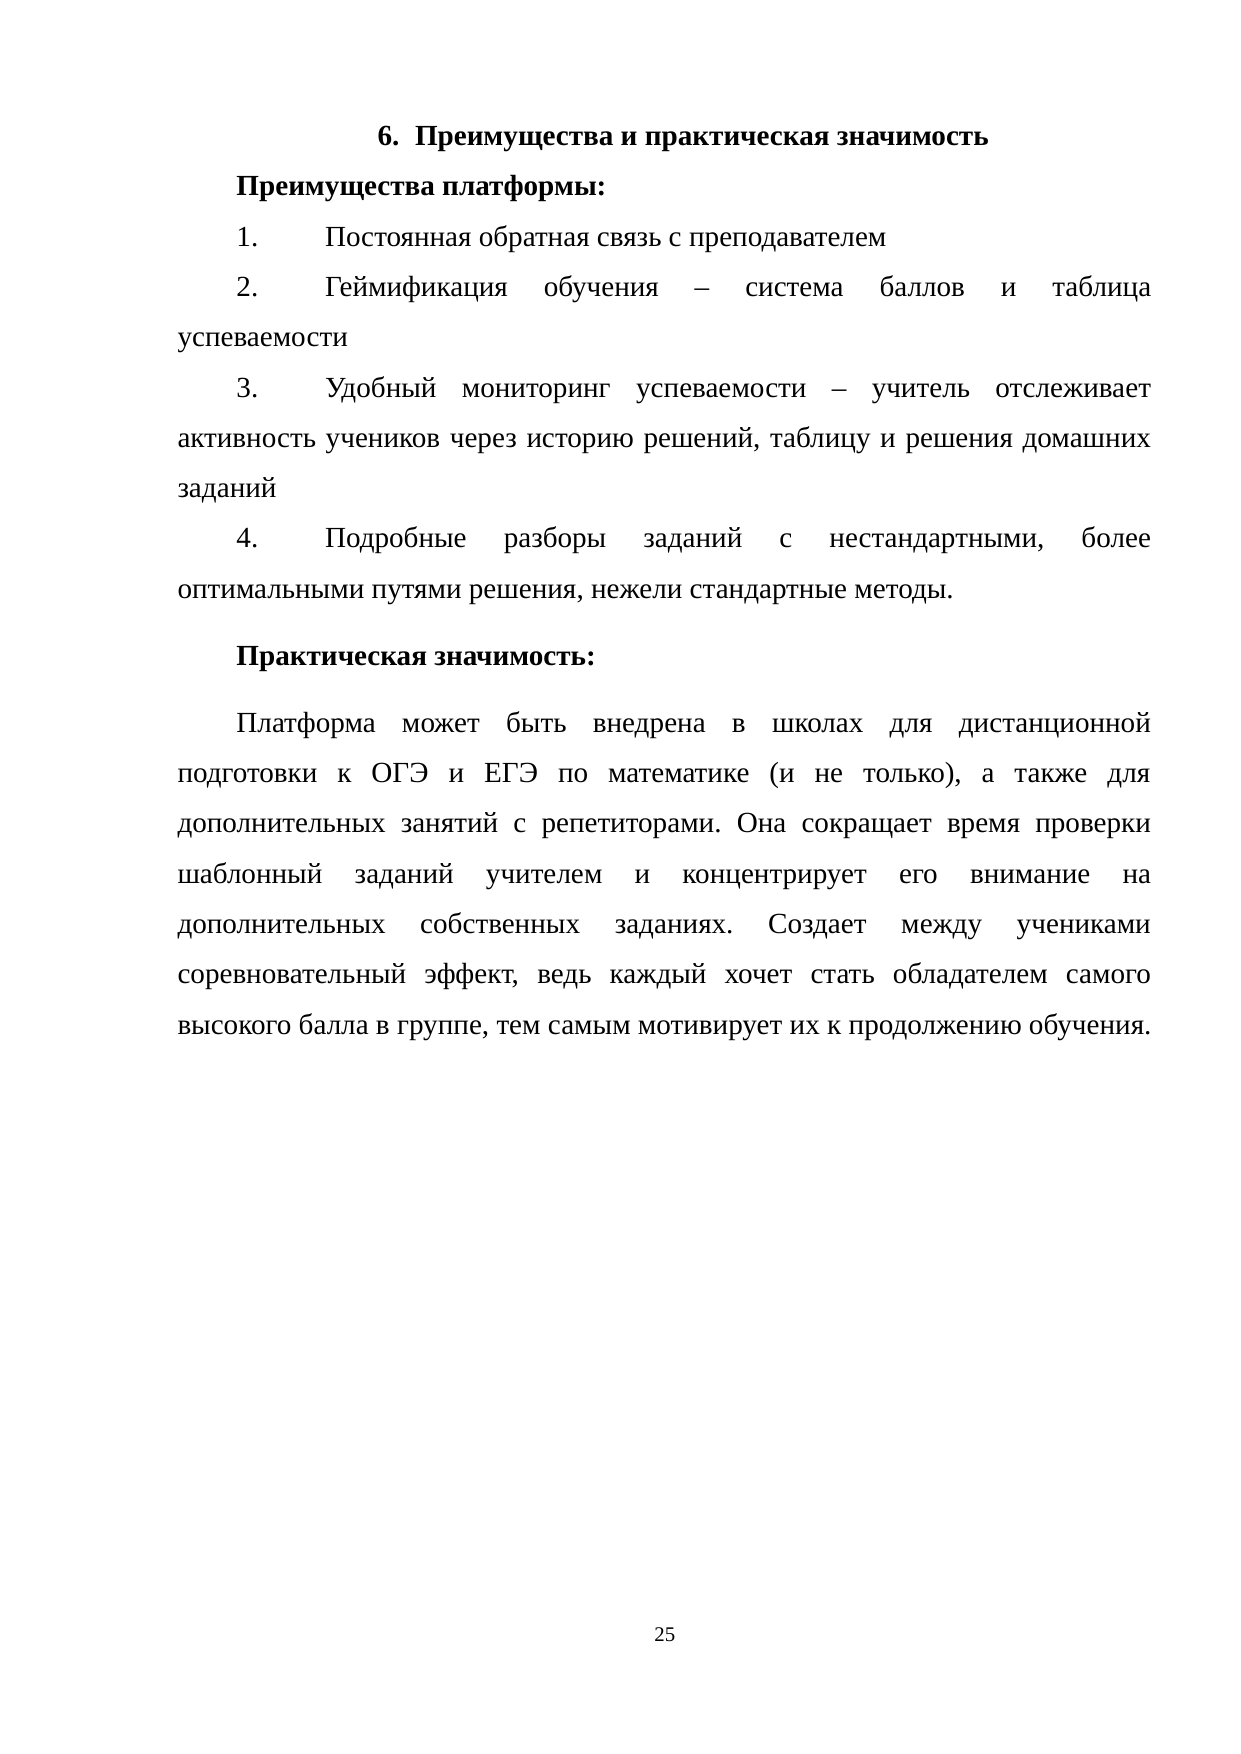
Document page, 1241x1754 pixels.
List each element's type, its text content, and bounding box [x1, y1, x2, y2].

text Практическая значимость: [177, 638, 1152, 671]
list Геймификация обучения – система баллов и таблица успеваемости [177, 269, 1152, 353]
list Преимущества и практическая значимость [215, 118, 1152, 152]
list Преимущества платформы: [177, 168, 1152, 202]
text Платформа может быть внедрена в школах для дистанционной подготовки к ОГЭ и ЕГЭ по математике (и не только), а также для дополнительных занятий с репетиторами. Она сокращает время проверки шаблонный заданий учителем и концентрирует его внимание на дополнительных собственных заданиях. Создает между учениками соревновательный эффект, ведь каждый хочет стать обладателем самого высокого балла в группе, тем самым мотивирует их к продолжению обучения. [177, 705, 1152, 1040]
list Подробные разборы заданий с нестандартными, более оптимальными путями решения, нежели стандартные методы. [177, 521, 1152, 604]
list Удобный мониторинг успеваемости – учитель отслеживает активность учеников через историю решений, таблицу и решения домашних заданий [177, 370, 1152, 504]
list Постоянная обратная связь с преподавателем [177, 219, 1152, 252]
